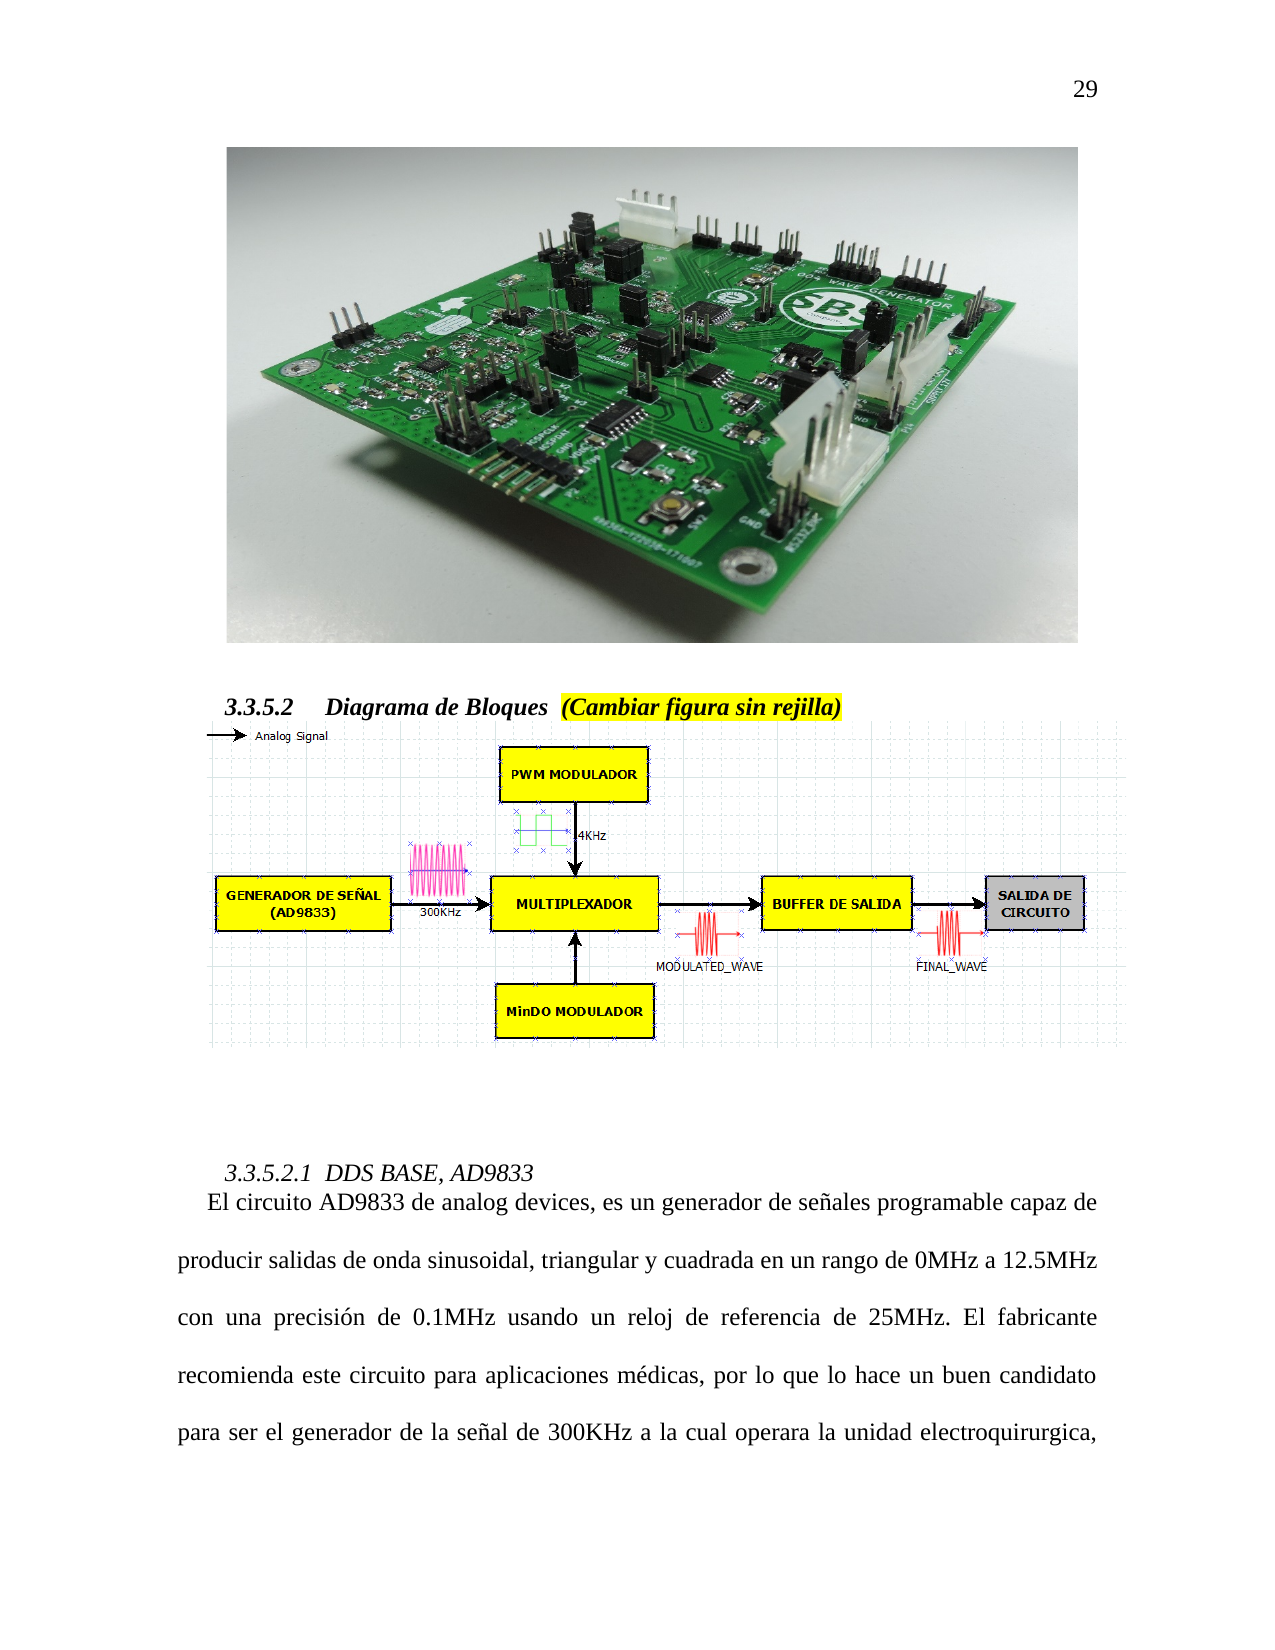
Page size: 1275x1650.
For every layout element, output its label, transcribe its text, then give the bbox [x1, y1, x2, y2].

subtitle DDS BASE, AD9833 [177, 1158, 1098, 1187]
picture [206, 721, 1127, 1048]
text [177, 1187, 1098, 1446]
subtitle Diagrama de Bloques (Cambiar figura sin rejilla) [177, 692, 1098, 721]
picture [226, 147, 1078, 643]
